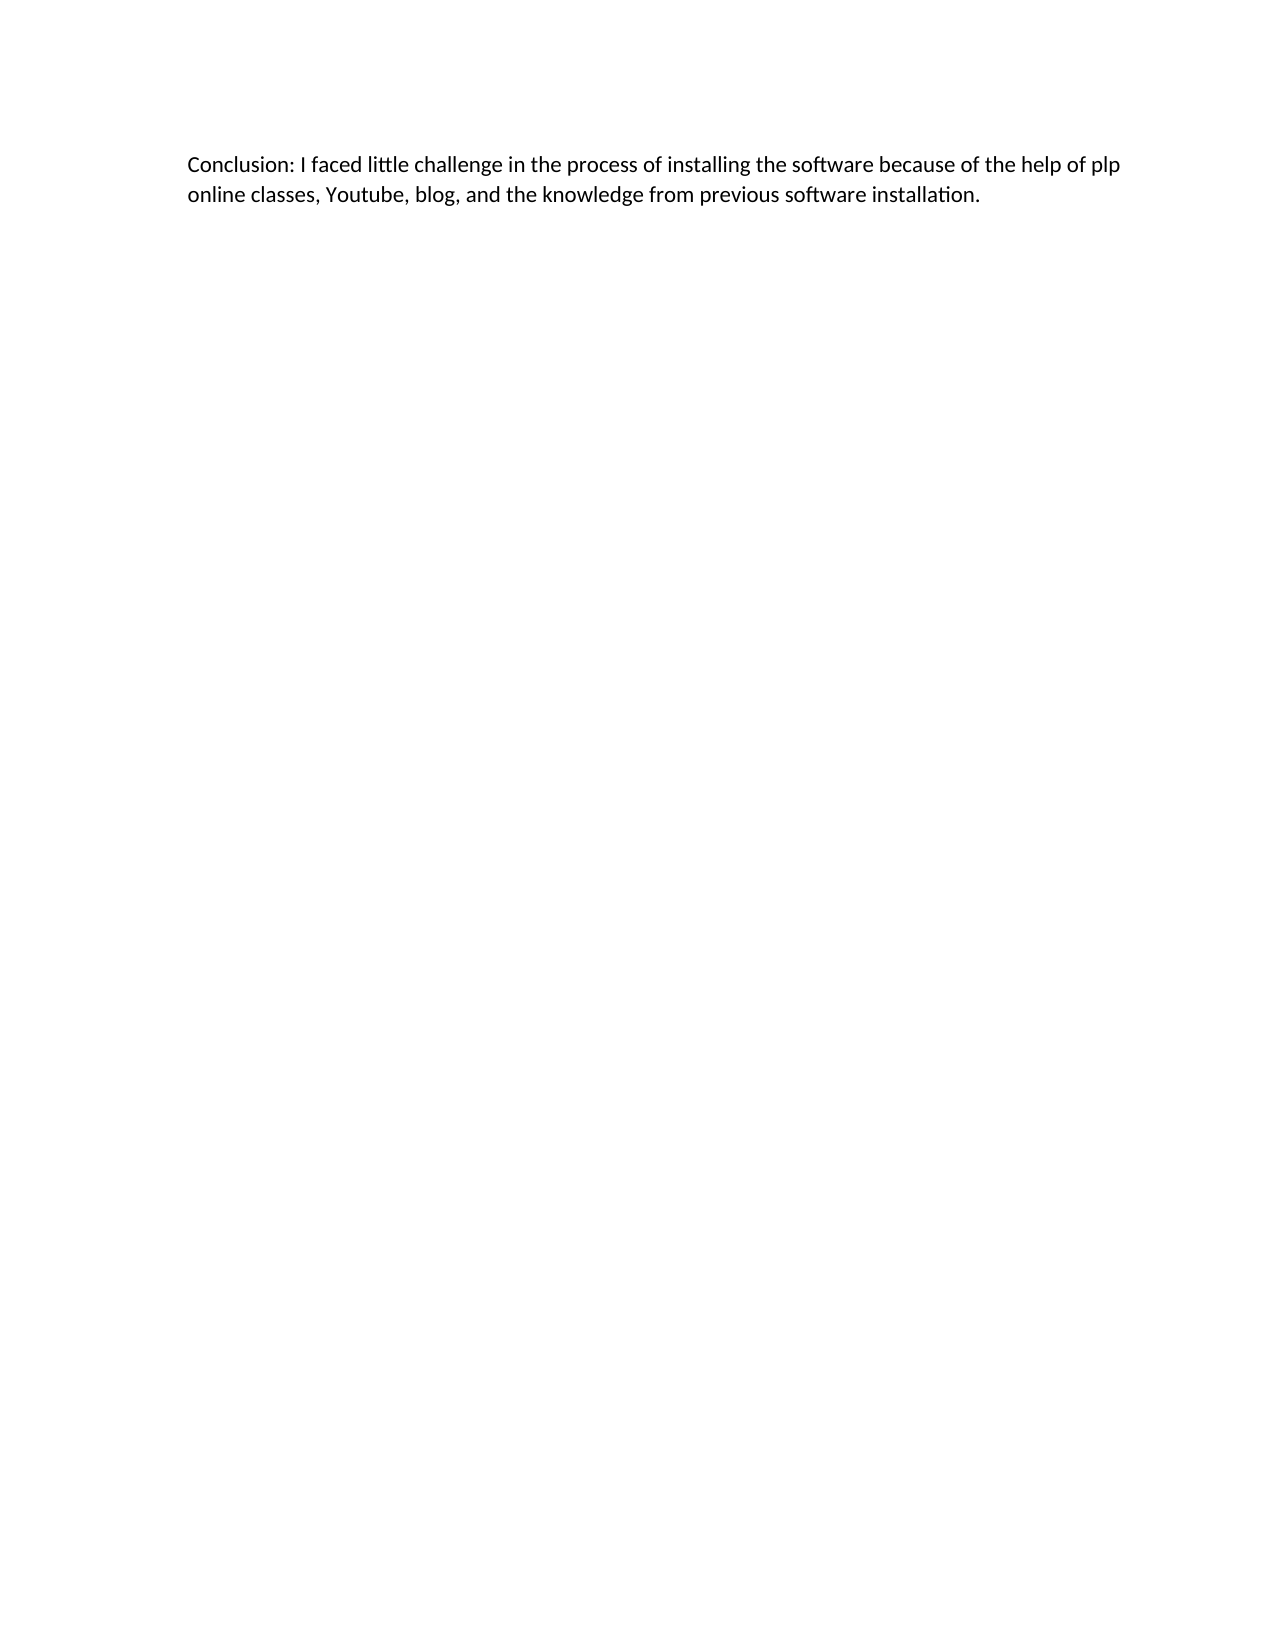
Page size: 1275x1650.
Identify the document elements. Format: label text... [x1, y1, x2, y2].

text Conclusion: I faced little challenge in the process of installing the software because of the help of plp online classes, Youtube, blog, and the knowledge from previous software installation. [187, 150, 1125, 208]
